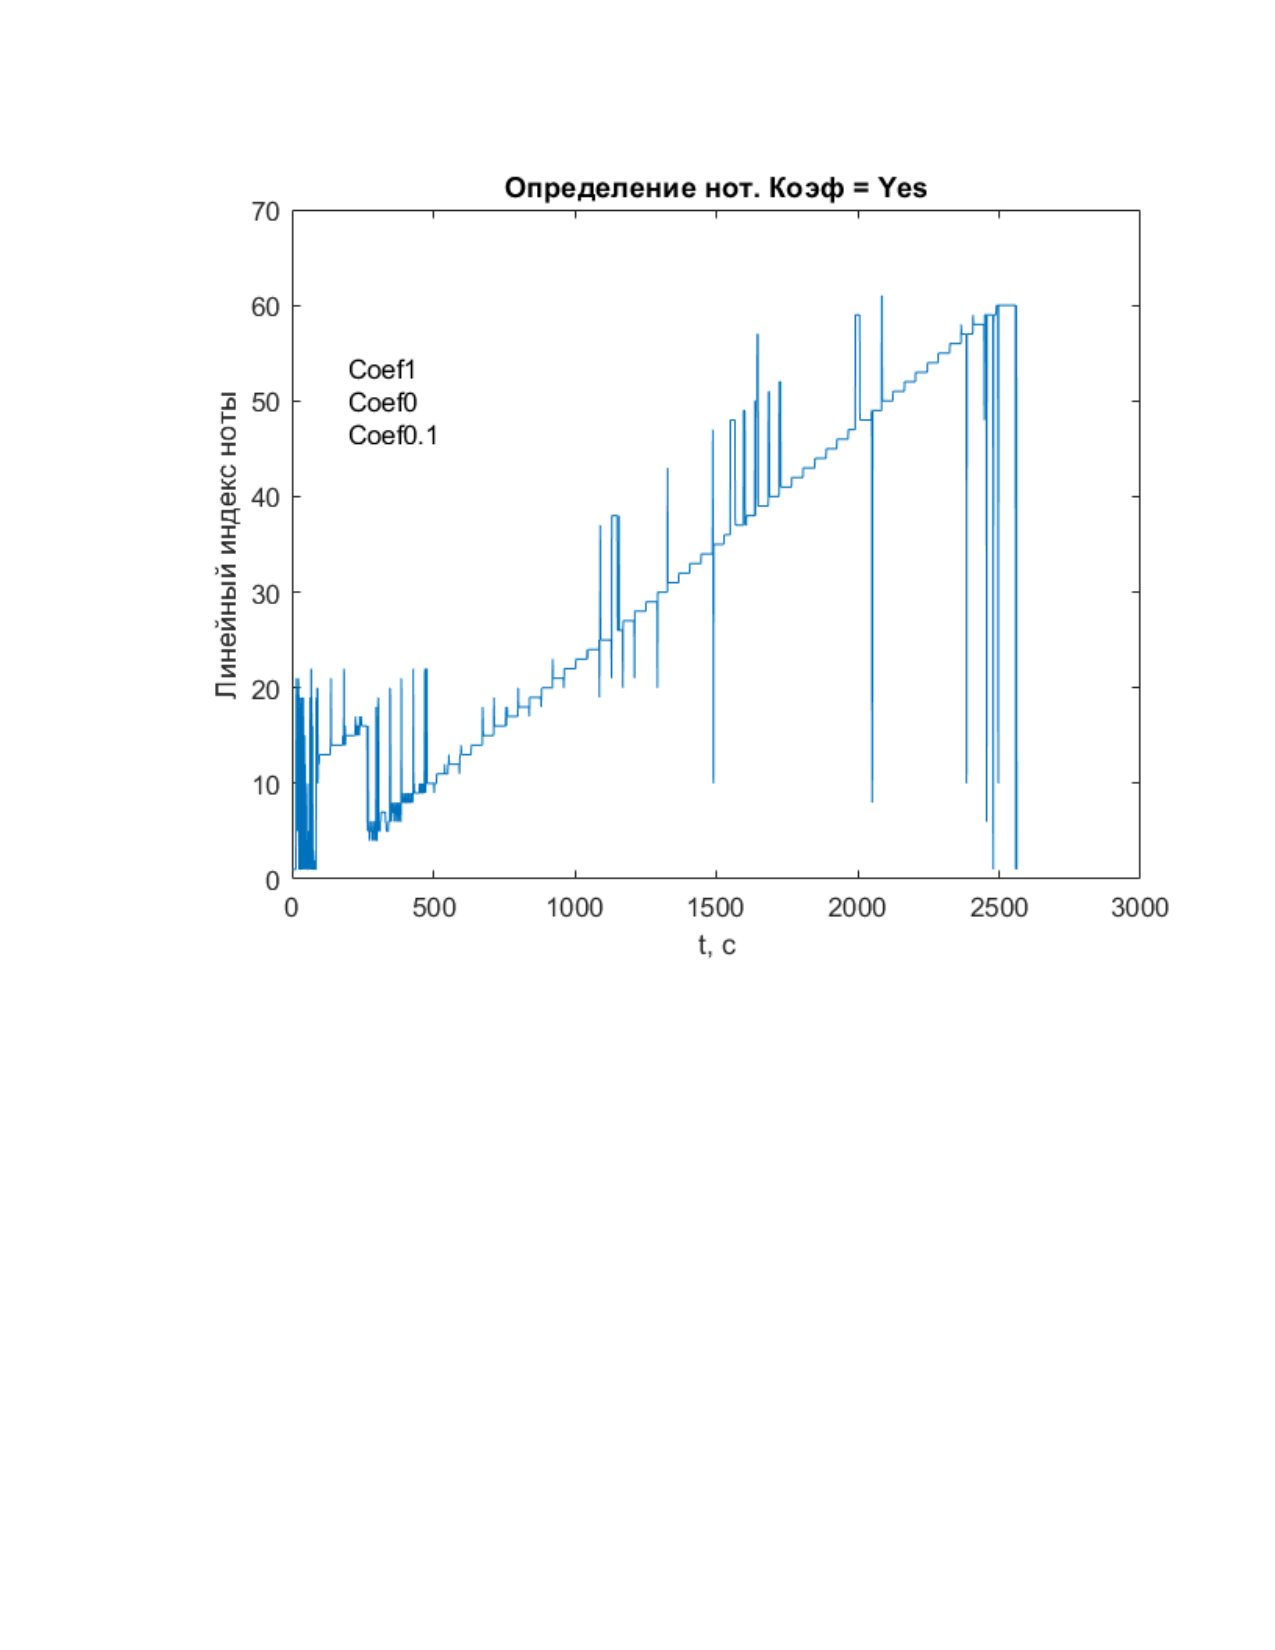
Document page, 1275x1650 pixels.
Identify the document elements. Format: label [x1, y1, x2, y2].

picture [150, 150, 1244, 970]
